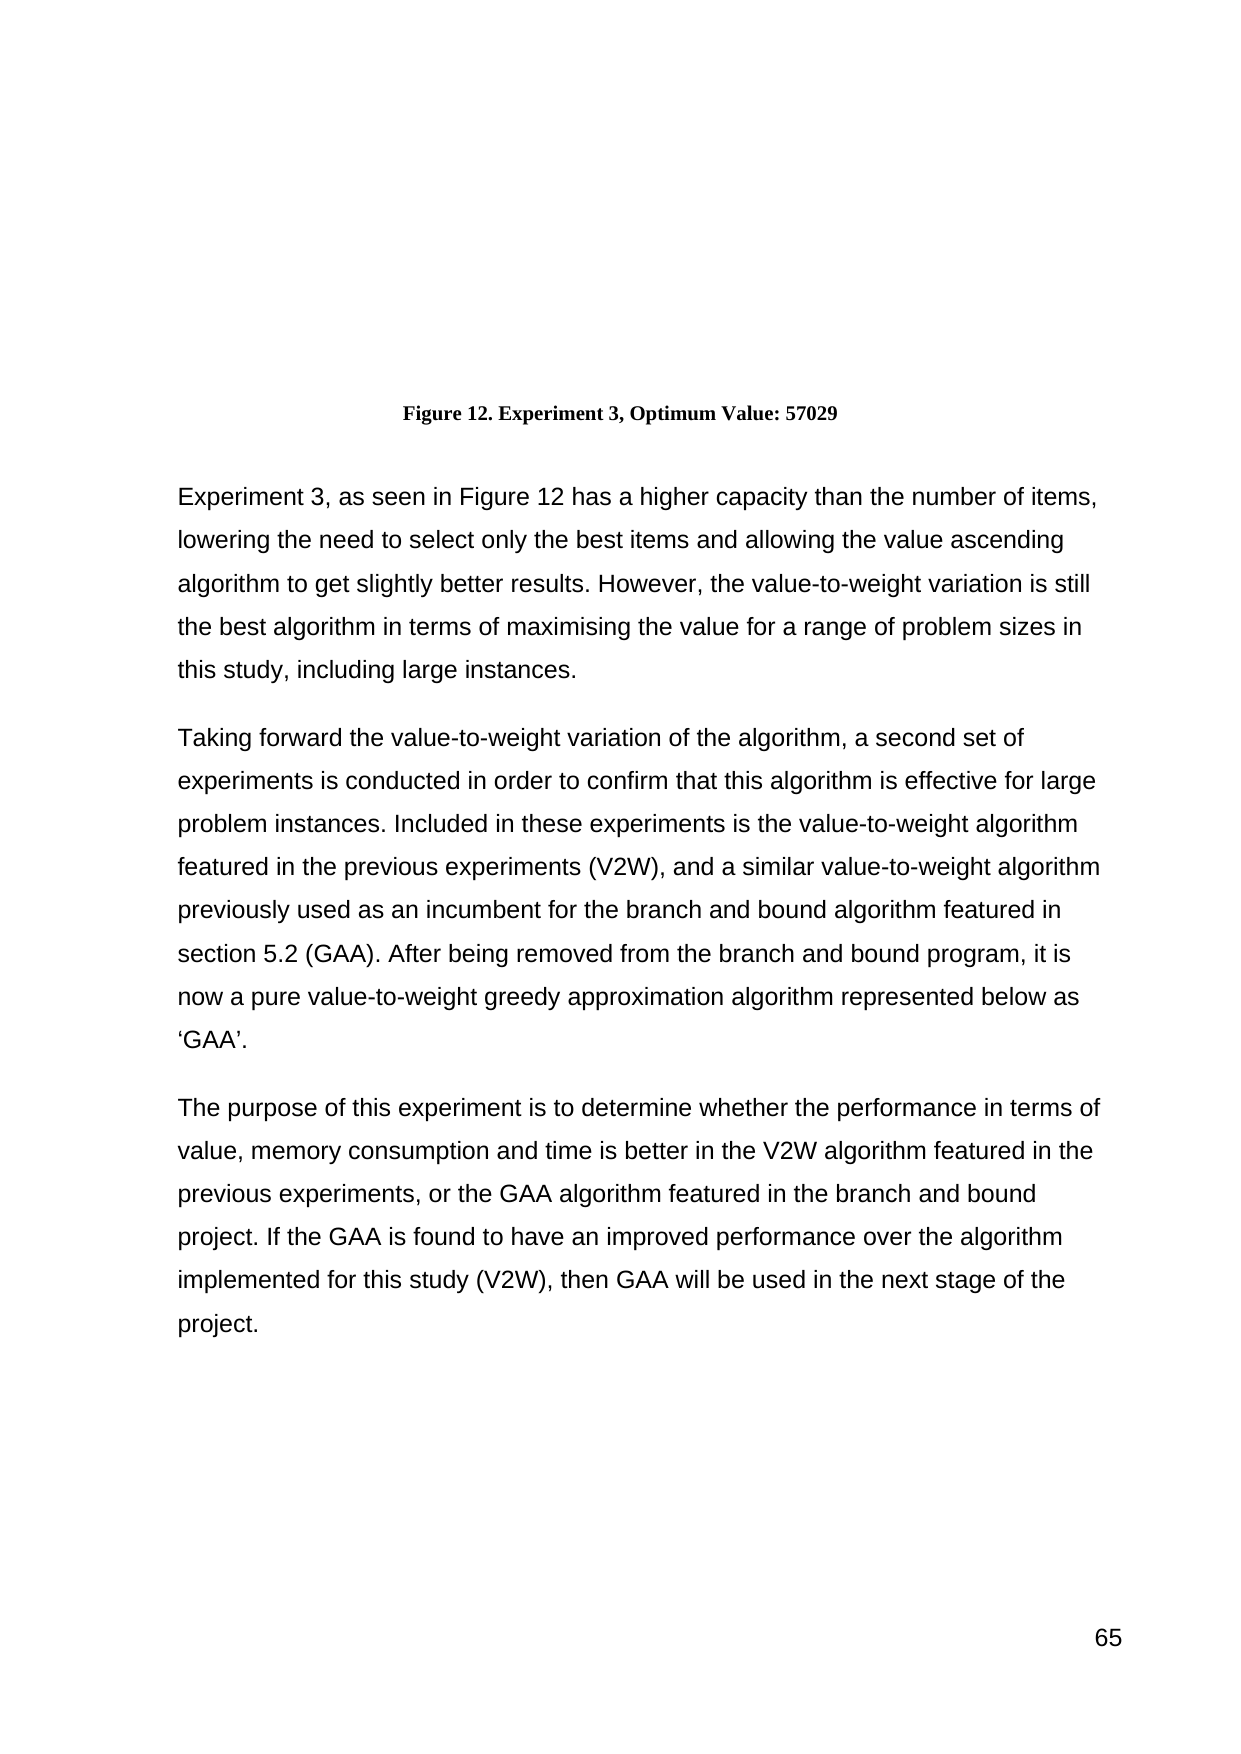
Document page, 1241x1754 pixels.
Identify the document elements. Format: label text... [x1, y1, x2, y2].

text The purpose of this experiment is to determine whether the performance in terms of value, memory consumption and time is better in the V2W algorithm featured in the previous experiments, or the GAA algorithm featured in the branch and bound project. If the GAA is found to have an improved performance over the algorithm implemented for this study (V2W), then GAA will be used in the next stage of the project. [177, 1093, 1122, 1337]
text Taking forward the value-to-weight variation of the algorithm, a second set of experiments is conducted in order to confirm that this algorithm is effective for large problem instances. Included in these experiments is the value-to-weight algorithm featured in the previous experiments (V2W), and a similar value-to-weight algorithm previously used as an incumbent for the branch and bound algorithm featured in section 5.2 (GAA). After being removed from the branch and bound program, it is now a pure value-to-weight greedy approximation algorithm represented below as ‘GAA’. [177, 723, 1122, 1054]
text Experiment 3, as seen in Figure 12 has a higher capacity than the number of items, lowering the need to select only the best items and allowing the value ascending algorithm to get slightly better results. However, the value-to-weight variation is still the best algorithm in terms of maximising the value for a range of problem sizes in this study, including large instances. [177, 482, 1122, 684]
